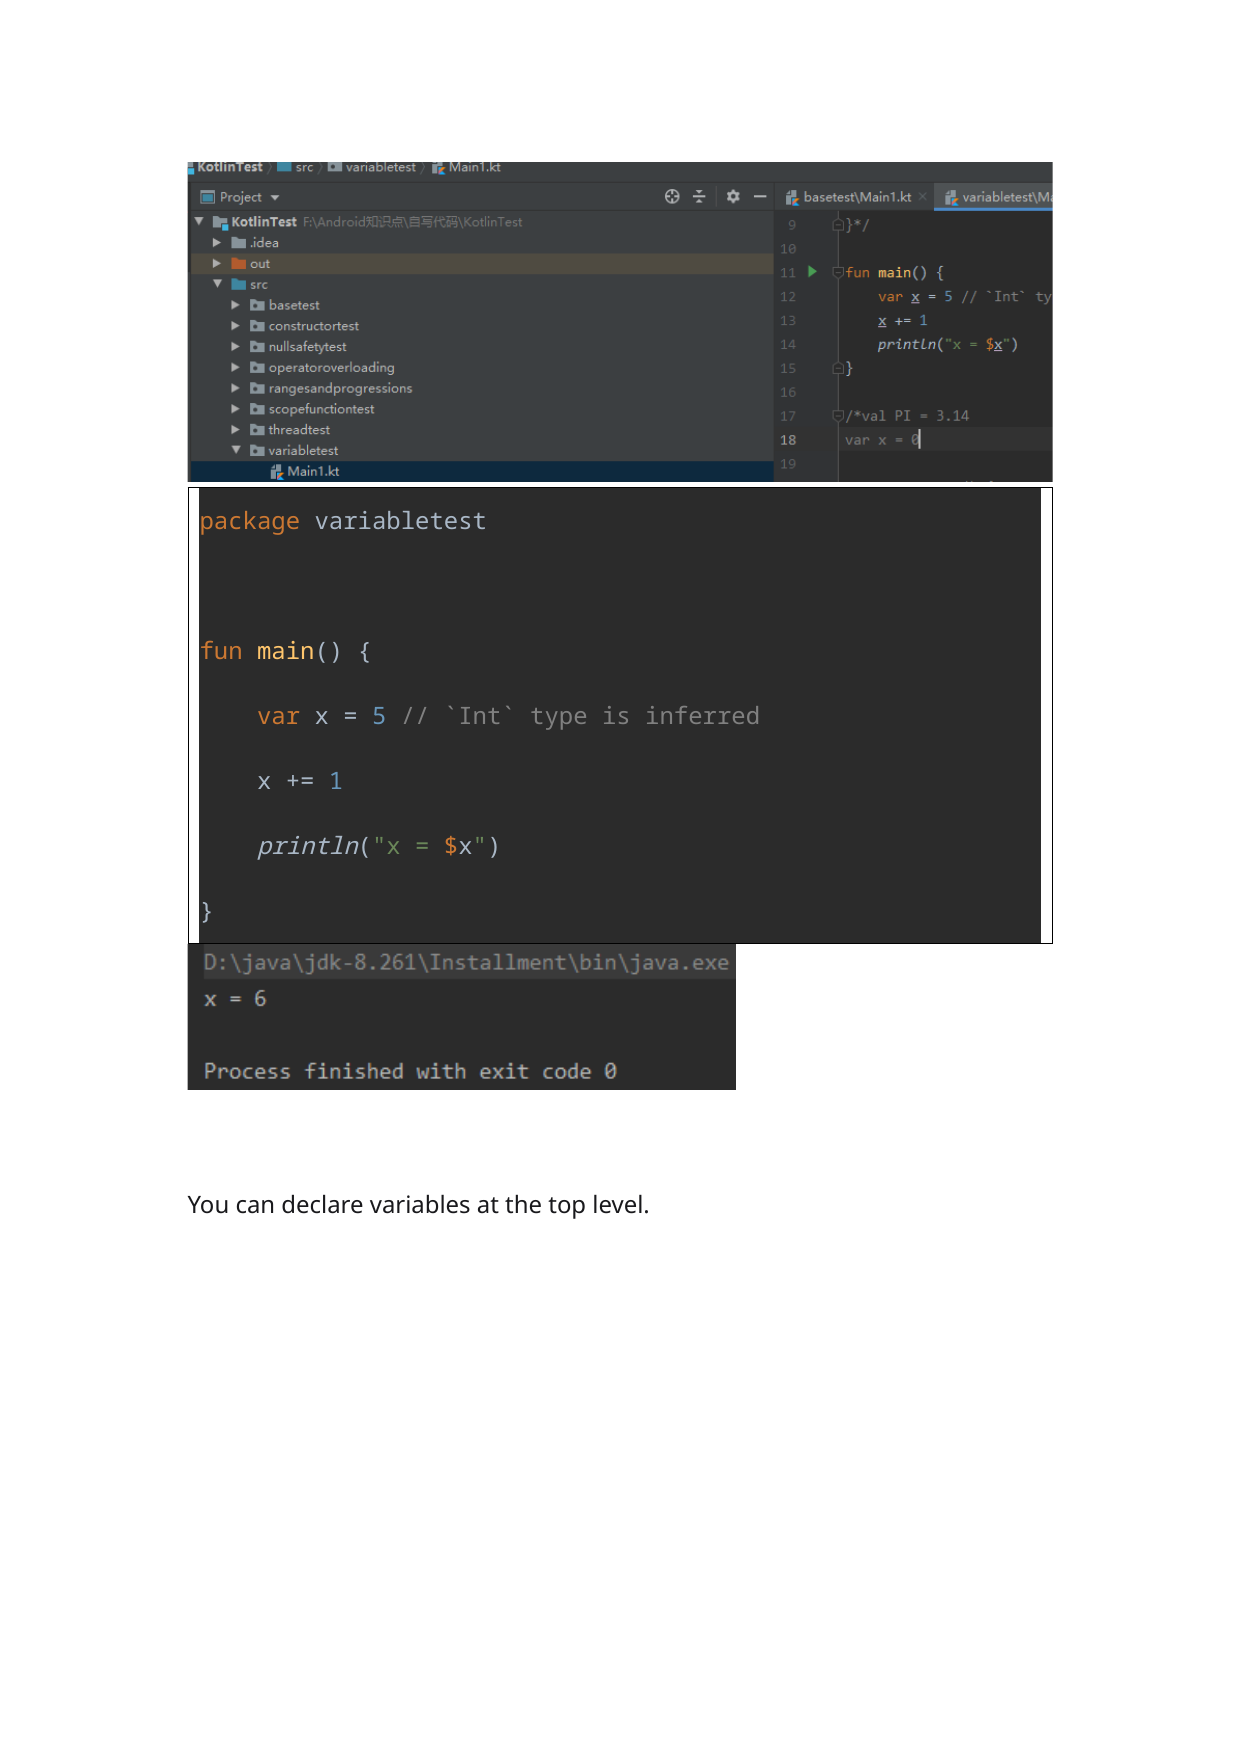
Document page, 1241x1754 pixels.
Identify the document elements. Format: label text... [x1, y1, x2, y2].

picture [187, 162, 1053, 482]
text You can declare variables at the top level. [187, 1172, 1053, 1237]
picture [187, 944, 736, 1090]
